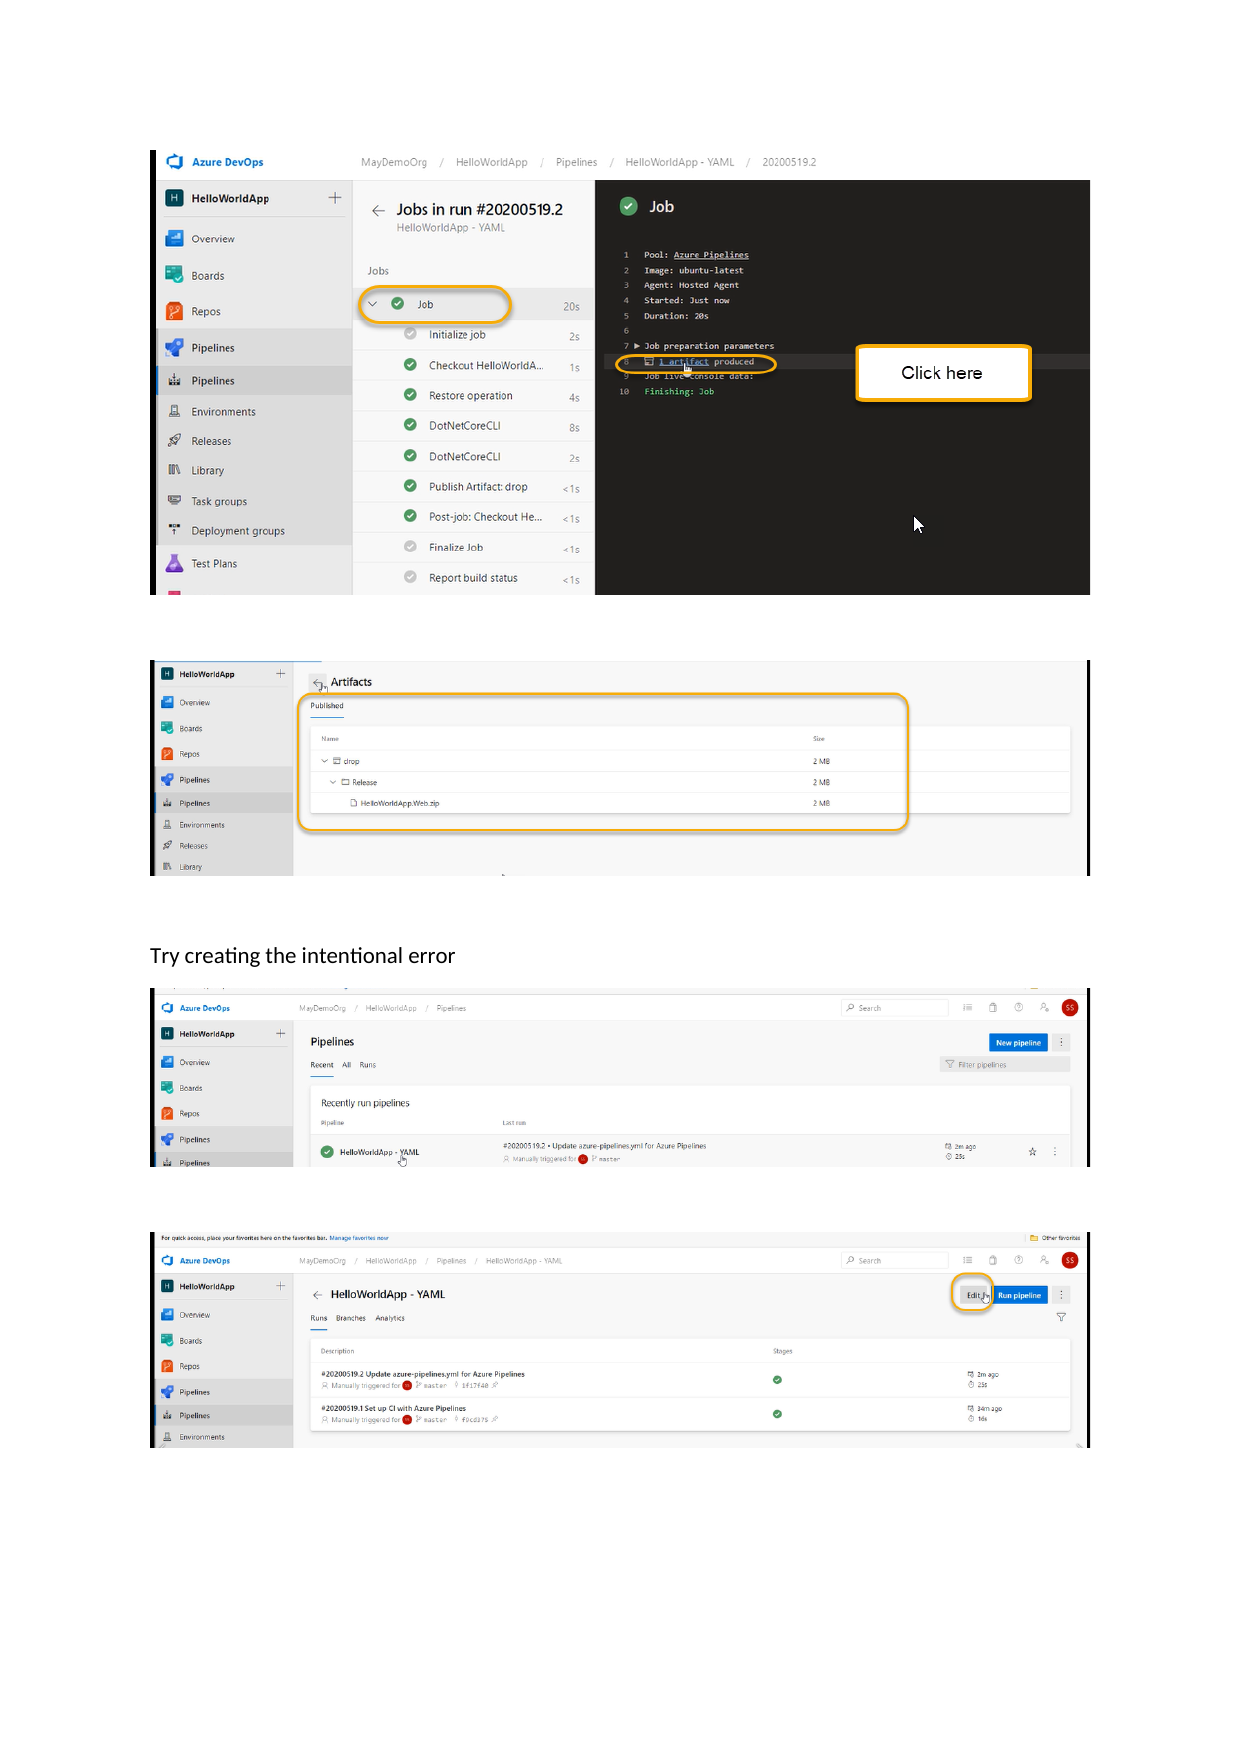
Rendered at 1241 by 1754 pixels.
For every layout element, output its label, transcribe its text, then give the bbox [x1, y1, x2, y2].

picture [150, 660, 1091, 876]
text Try creating the intentional error [150, 941, 1090, 969]
picture [150, 150, 1091, 595]
picture [150, 988, 1091, 1167]
picture [150, 1232, 1091, 1448]
